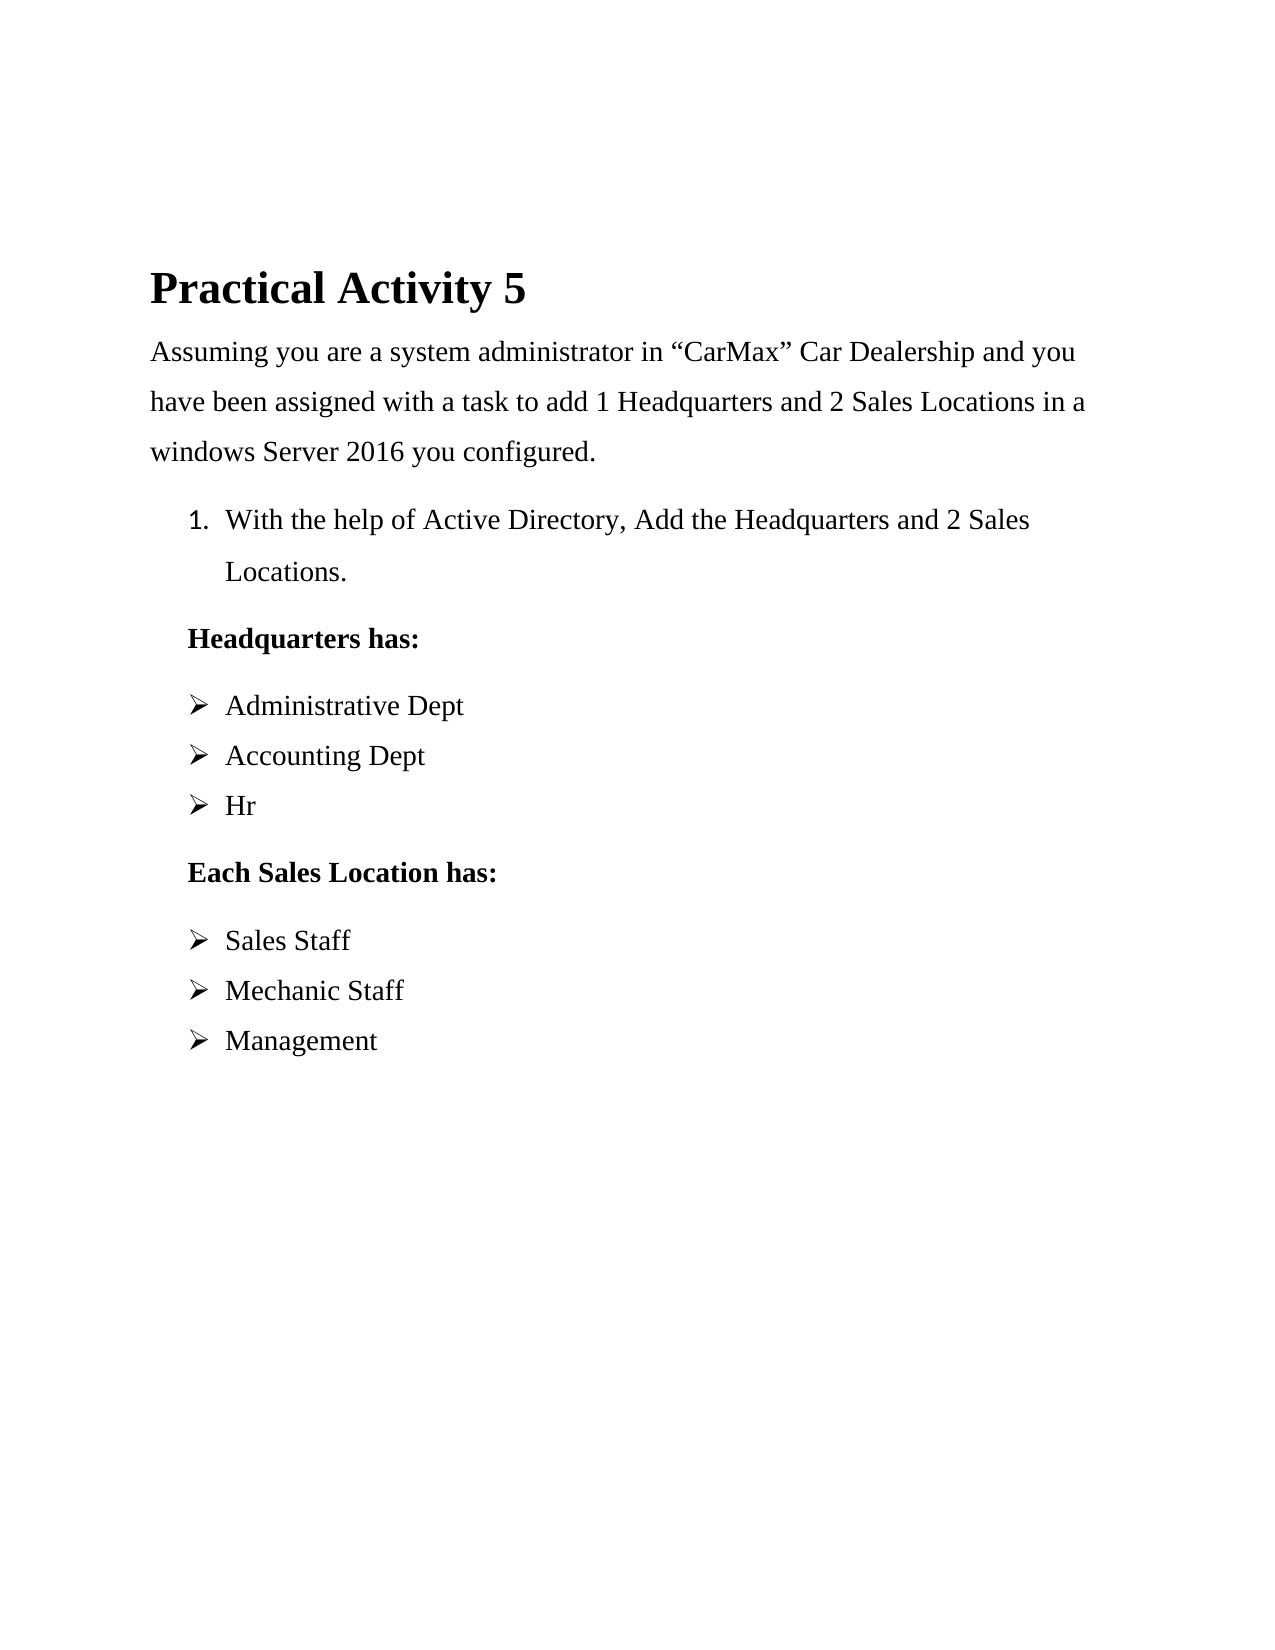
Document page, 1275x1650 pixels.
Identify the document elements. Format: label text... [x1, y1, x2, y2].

list With the help of Active Directory, Add the Headquarters and 2 Sales Locations. [187, 501, 1125, 587]
text Each Sales Location has: [187, 856, 1125, 889]
list Hr [187, 788, 1125, 822]
text Practical Activity 5 [150, 260, 1125, 313]
list Sales Staff [187, 923, 1125, 956]
text Assuming you are a system administrator in “CarMax” Car Dealership and you have been assigned with a task to add 1 Headquarters and 2 Sales Locations in a windows Server 2016 you configured. [150, 334, 1125, 468]
list Mechanic Staff [187, 973, 1125, 1007]
list Administrative Dept [187, 688, 1125, 721]
text Headquarters has: [187, 621, 1125, 654]
list Management [187, 1023, 1125, 1057]
list Accounting Dept [187, 738, 1125, 772]
